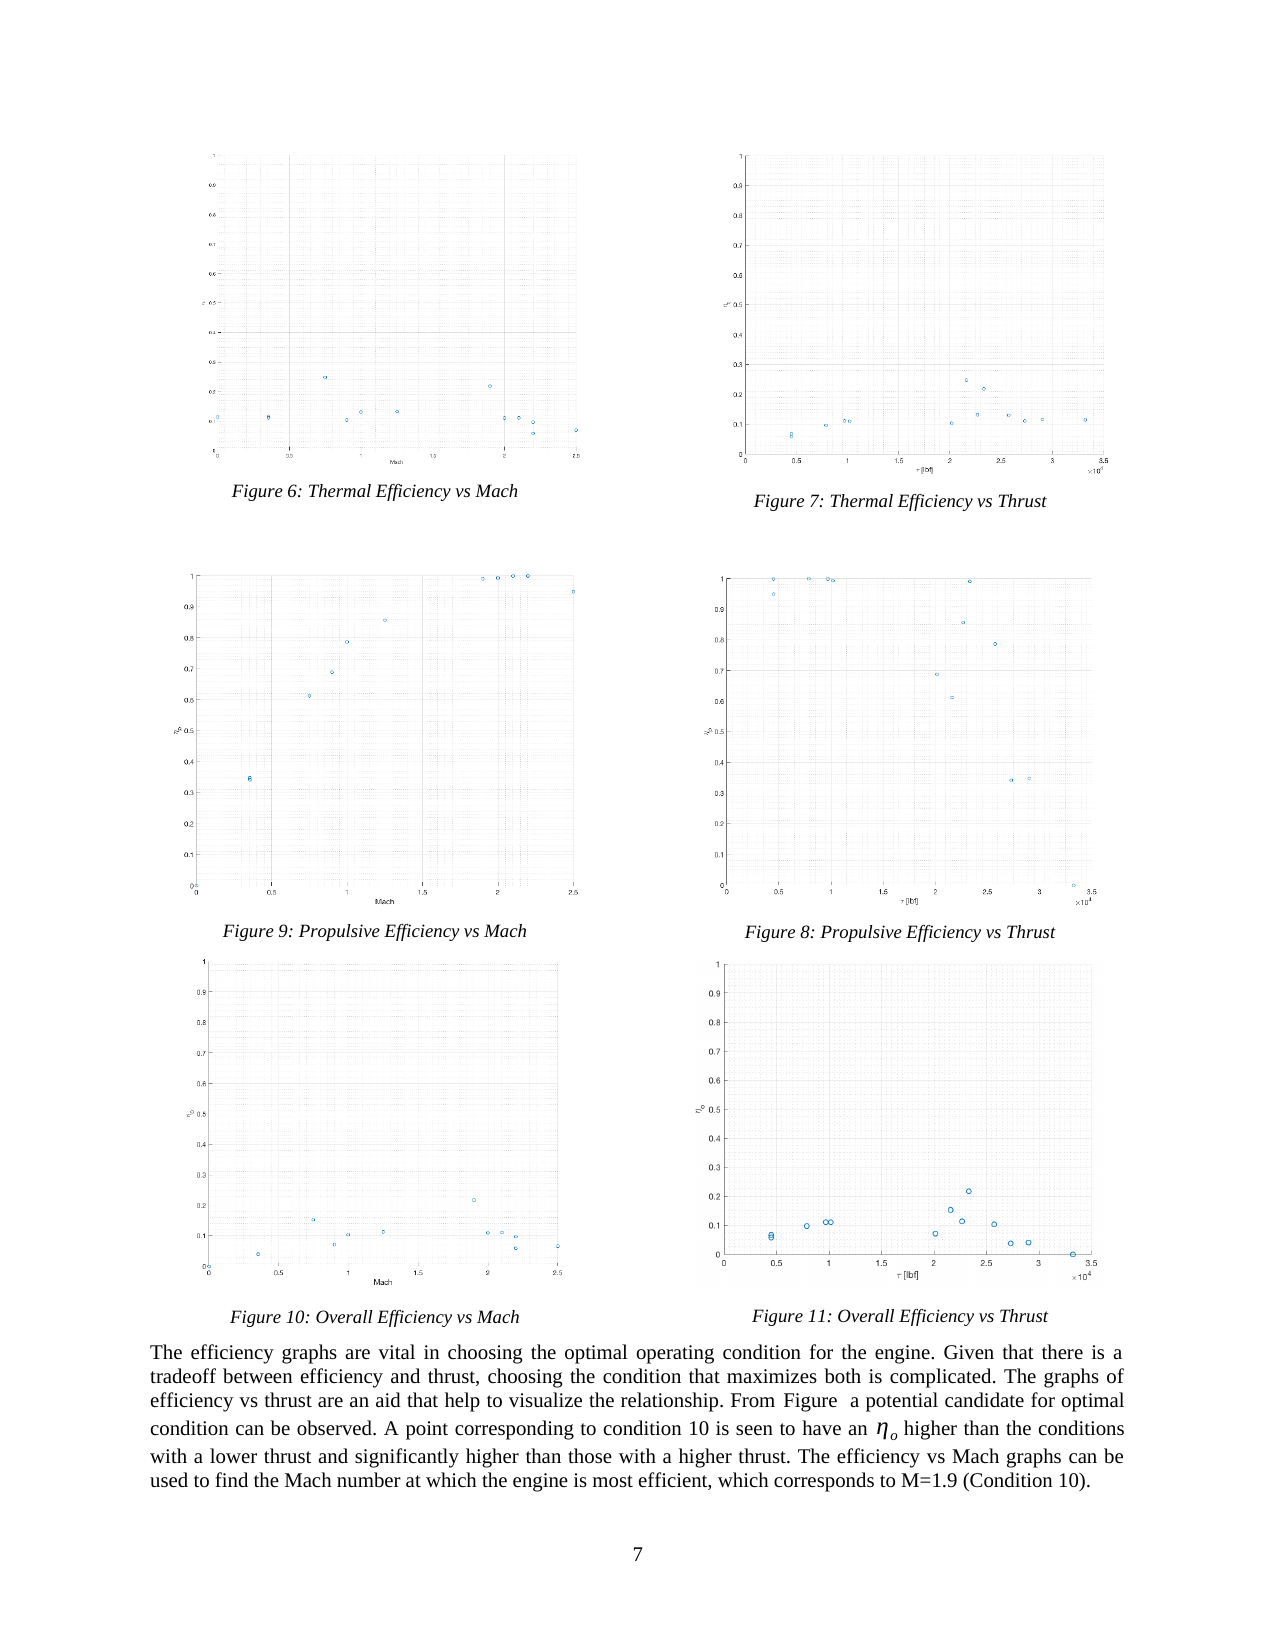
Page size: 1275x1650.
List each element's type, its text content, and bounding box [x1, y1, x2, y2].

text Figure 7: Thermal Efficiency vs Thrust [675, 490, 1125, 512]
picture [701, 572, 1099, 909]
text Figure 9: Propulsive Efficiency vs Mach [150, 920, 600, 942]
text Figure 10: Overall Efficiency vs Mach [150, 1306, 600, 1328]
text Figure 6: Thermal Efficiency vs Mach [150, 480, 600, 502]
text Figure 8: Propulsive Efficiency vs Thrust [675, 921, 1125, 943]
picture [720, 150, 1110, 478]
picture [170, 572, 580, 908]
picture [690, 955, 1110, 1293]
picture [181, 954, 569, 1294]
picture [198, 150, 582, 468]
text Figure 11: Overall Efficiency vs Thrust [675, 1305, 1125, 1327]
text The efficiency graphs are vital in choosing the optimal operating condition for the engine. Given that there is a tradeoff between efficiency and thrust, choosing the condition that maximizes both is complicated. The graphs of efficiency vs thrust are an aid that help to visualize the relationship. From Figure 17 a potential candidate for optimal condition can be observed. A point corresponding to condition 10 is seen to have an higher than the conditions with a lower thrust and significantly higher than those with a higher thrust. The efficiency vs Mach graphs can be used to find the Mach number at which the engine is most efficient, which corresponds to M=1.9 (Condition 10). [150, 1340, 1125, 1492]
